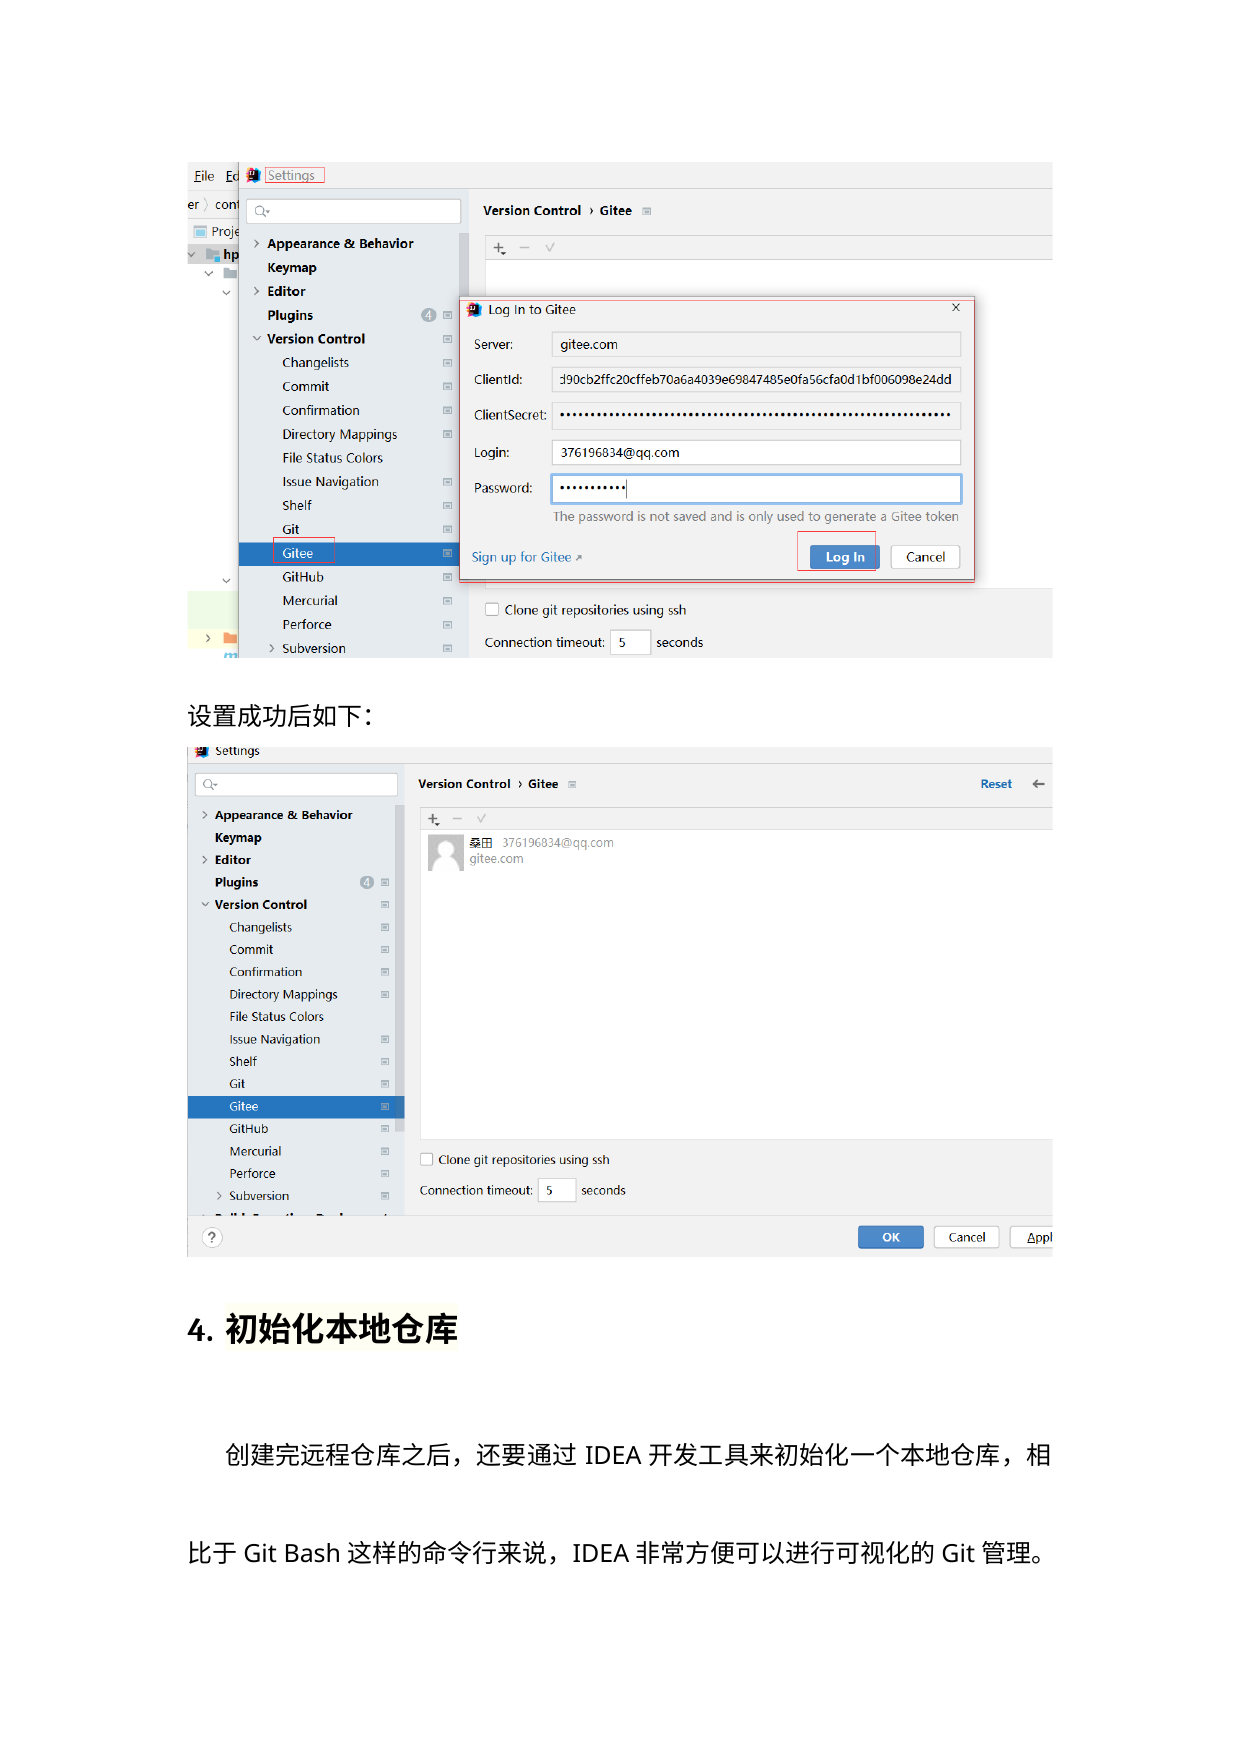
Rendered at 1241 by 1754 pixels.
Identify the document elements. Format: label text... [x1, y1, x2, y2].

picture [187, 162, 1053, 658]
picture [187, 747, 1053, 1257]
text 创建完远程仓库之后，还要通过 IDEA 开发工具来初始化一个本地仓库，相比于 Git Bash 这样的命令行来说，IDEA 非常方便可以进行可视化的 Git 管理。 [187, 1421, 1053, 1584]
text 设置成功后如下： [187, 682, 1053, 747]
subtitle 初始化本地仓库 [187, 1294, 1053, 1359]
